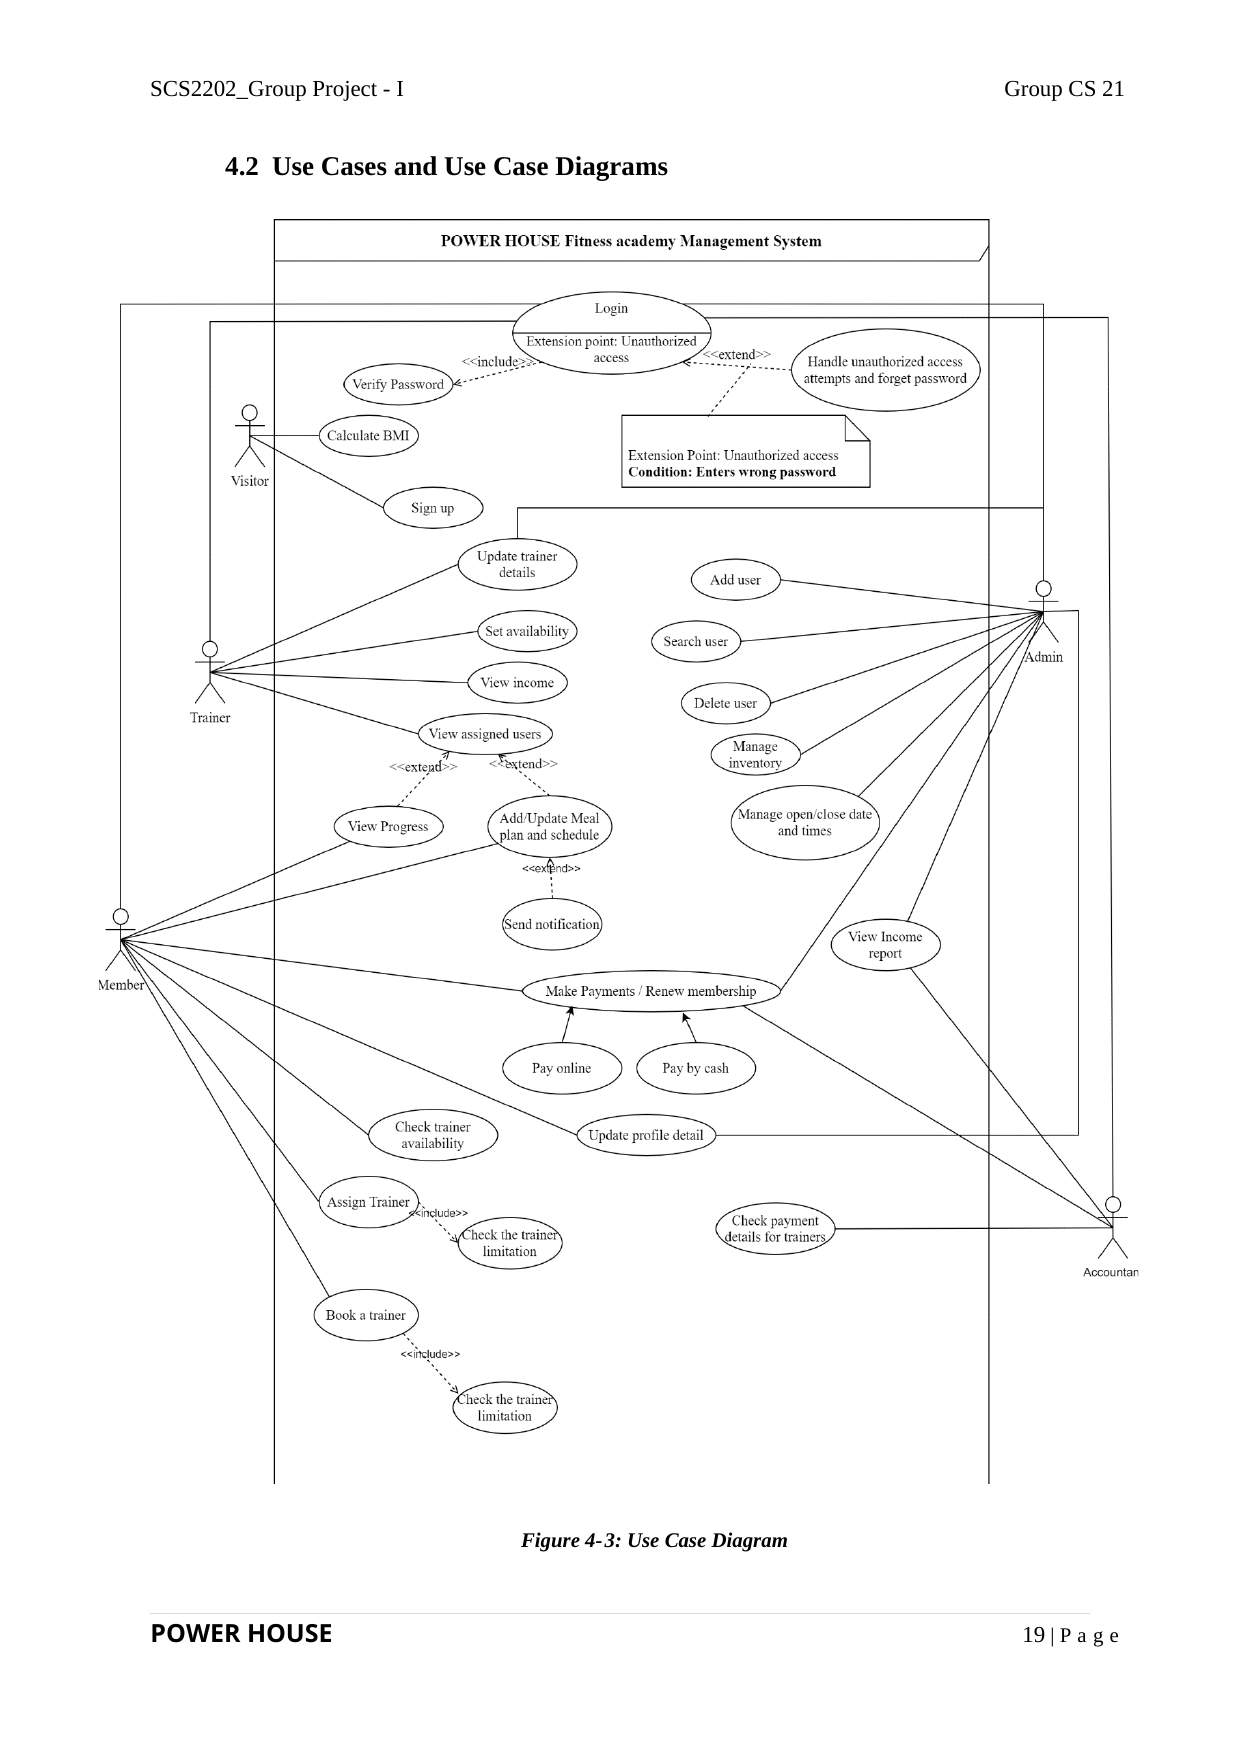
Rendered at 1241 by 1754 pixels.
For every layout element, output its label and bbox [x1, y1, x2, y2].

picture [97, 219, 1137, 1481]
